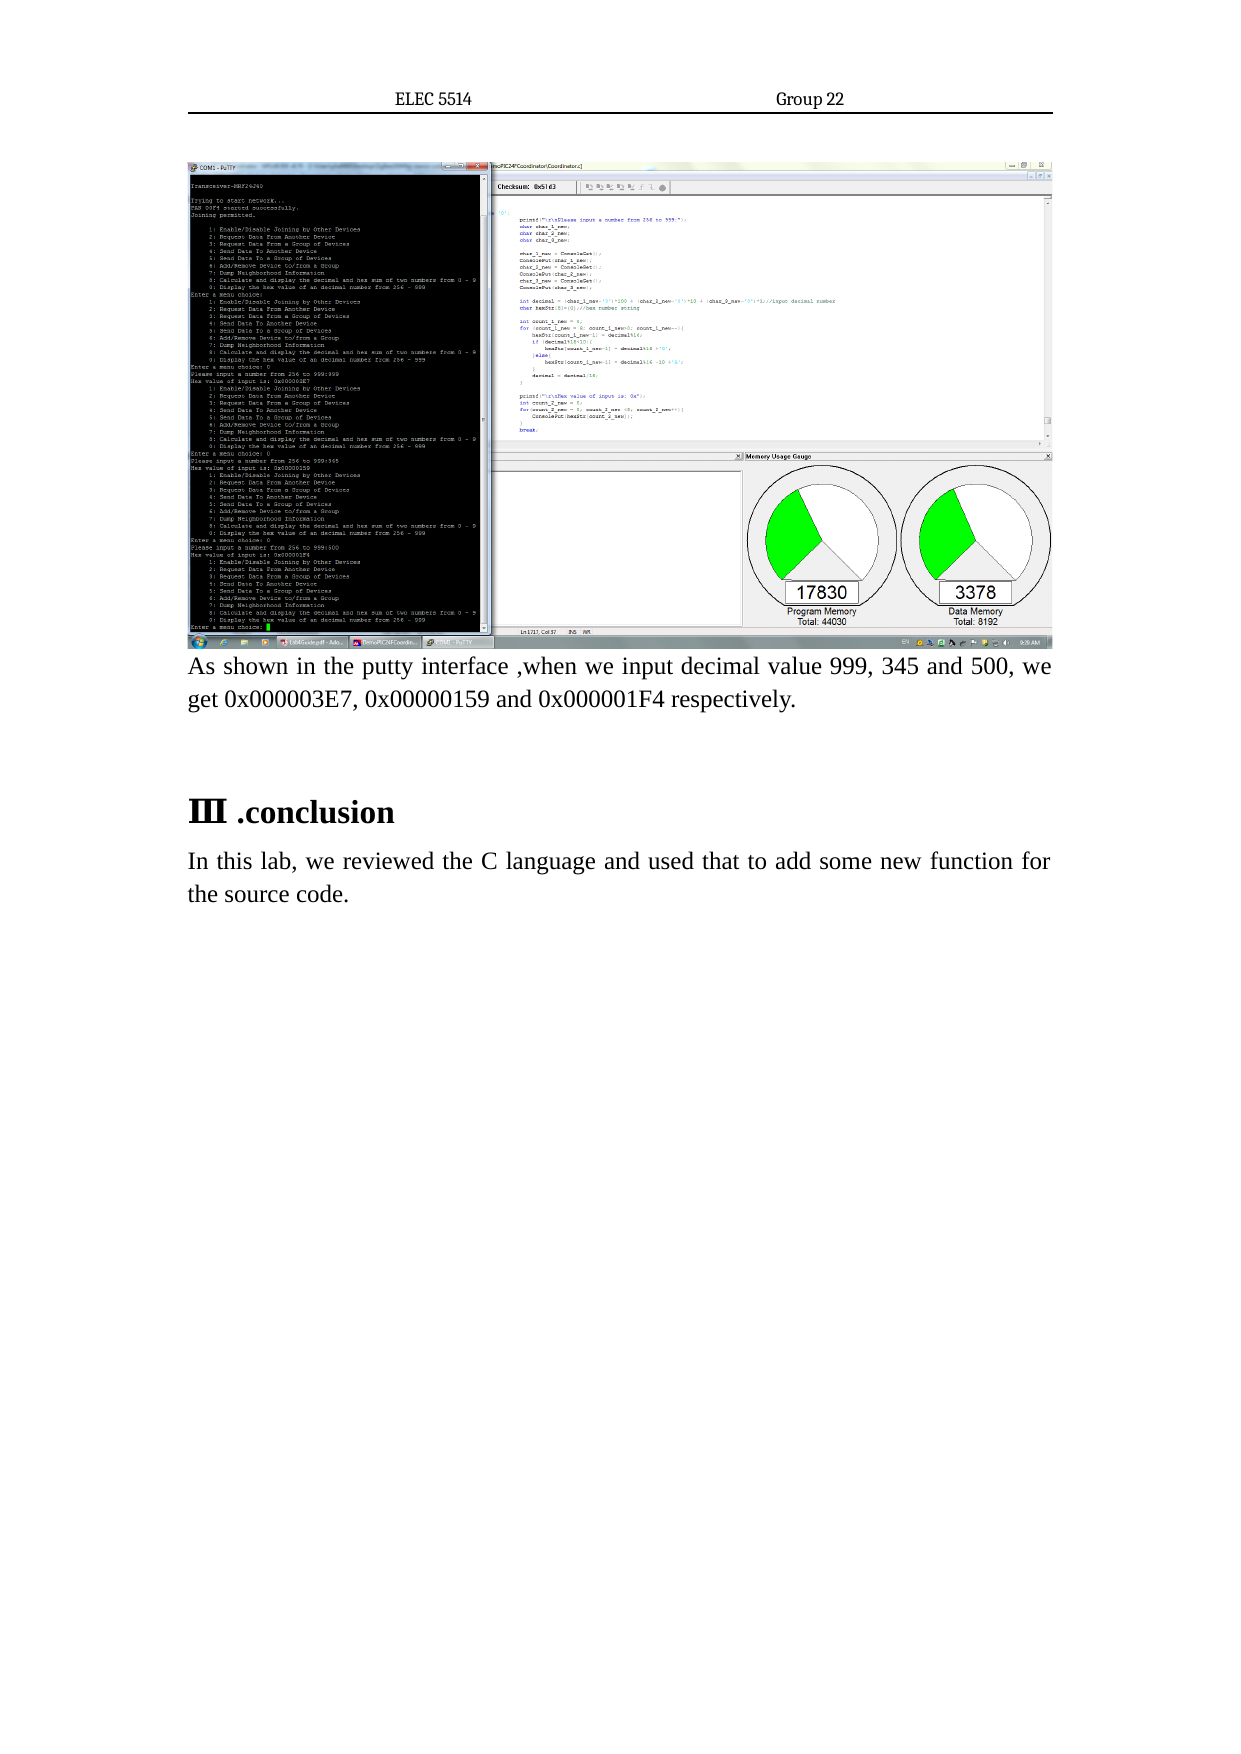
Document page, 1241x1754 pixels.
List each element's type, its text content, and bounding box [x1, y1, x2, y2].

picture [187, 162, 1053, 649]
text As shown in the putty interface ,when we input decimal value 999, 345 and 500, we get 0x000003E7, 0x00000159 and 0x000001F4 respectively. [187, 649, 1053, 714]
text Ⅲ .conclusion [187, 779, 1053, 844]
text In this lab, we reviewed the C language and used that to add some new function for the source code. [187, 844, 1053, 909]
